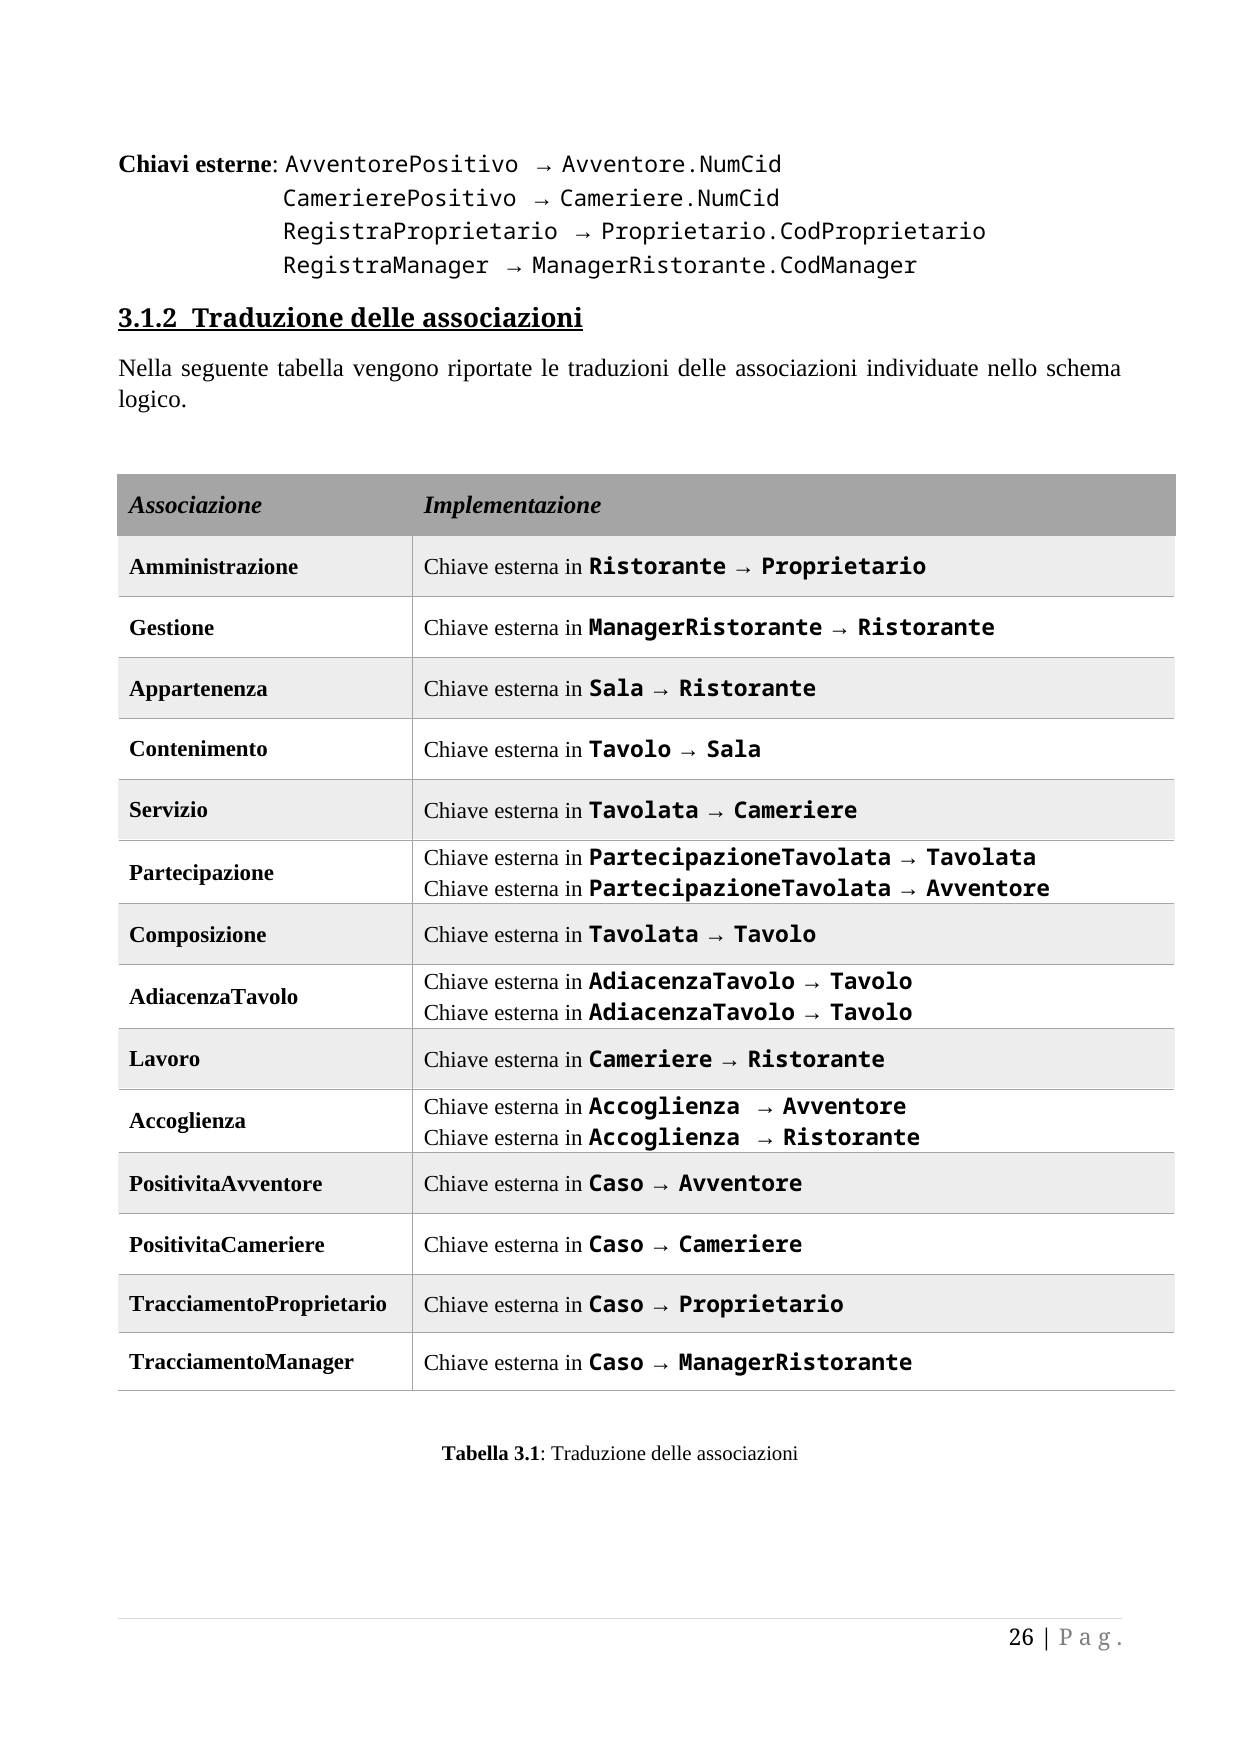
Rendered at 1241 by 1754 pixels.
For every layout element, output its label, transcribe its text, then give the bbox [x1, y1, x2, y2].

table_cell Amministrazione [118, 536, 412, 596]
table_cell Accoglienza [118, 1090, 412, 1152]
table_header Associazione [118, 475, 412, 535]
table_cell Chiave esterna in Caso → Proprietario [413, 1274, 1175, 1332]
table_cell Appartenenza [118, 658, 412, 718]
text Tabella 3.1: Traduzione delle associazioni [118, 1441, 1122, 1465]
table_cell Composizione [118, 904, 412, 964]
table_cell Chiave esterna in ManagerRistorante → Ristorante [413, 596, 1175, 657]
table_cell Chiave esterna in Caso → ManagerRistorante [413, 1332, 1175, 1389]
table_cell AdiacenzaTavolo [118, 965, 412, 1028]
table_cell Chiave esterna in Ristorante → Proprietario [413, 536, 1175, 596]
table_cell Gestione [118, 597, 412, 657]
table_cell Chiave esterna in Caso → Avventore [413, 1152, 1175, 1213]
subtitle 3.1.2 Traduzione delle associazioni [118, 299, 1122, 335]
text Chiavi esterne: AvventorePositivo → Avventore.NumCid ………………: CamerierePositivo → Cameriere.NumCid ………………: RegistraProprietario → Proprietario.CodProprietario ………………: RegistraManager → ManagerRistorante.CodManager [118, 148, 1122, 280]
table_header Implementazione [413, 475, 1175, 535]
table_cell Chiave esterna in Tavolo → Sala [413, 718, 1175, 779]
table_cell Partecipazione [118, 841, 412, 903]
table_cell TracciamentoManager [118, 1333, 412, 1389]
table_cell PositivitaCameriere [118, 1214, 412, 1274]
table_cell PositivitaAvventore [118, 1153, 412, 1213]
table_cell Servizio [118, 780, 412, 839]
table_cell Chiave esterna in Tavolata → Tavolo [413, 903, 1175, 964]
table_cell Chiave esterna in Accoglienza → Avventore Chiave esterna in Accoglienza → Ristorante [413, 1089, 1175, 1152]
table_cell TracciamentoProprietario [118, 1275, 412, 1332]
table_cell Chiave esterna in Caso → Cameriere [413, 1213, 1175, 1274]
table_cell Lavoro [118, 1029, 412, 1088]
table_cell Chiave esterna in PartecipazioneTavolata → Tavolata Chiave esterna in PartecipazioneTavolata → Avventore [413, 840, 1175, 903]
table_cell Chiave esterna in Sala → Ristorante [413, 657, 1175, 718]
text Nella seguente tabella vengono riportate le traduzioni delle associazioni individuate nello schema logico. [118, 353, 1122, 412]
table_cell Chiave esterna in Cameriere → Ristorante [413, 1028, 1175, 1088]
table_cell Chiave esterna in AdiacenzaTavolo → Tavolo Chiave esterna in AdiacenzaTavolo → Tavolo [413, 964, 1175, 1028]
table_cell Chiave esterna in Tavolata → Cameriere [413, 779, 1175, 839]
table_cell Contenimento [118, 719, 412, 779]
